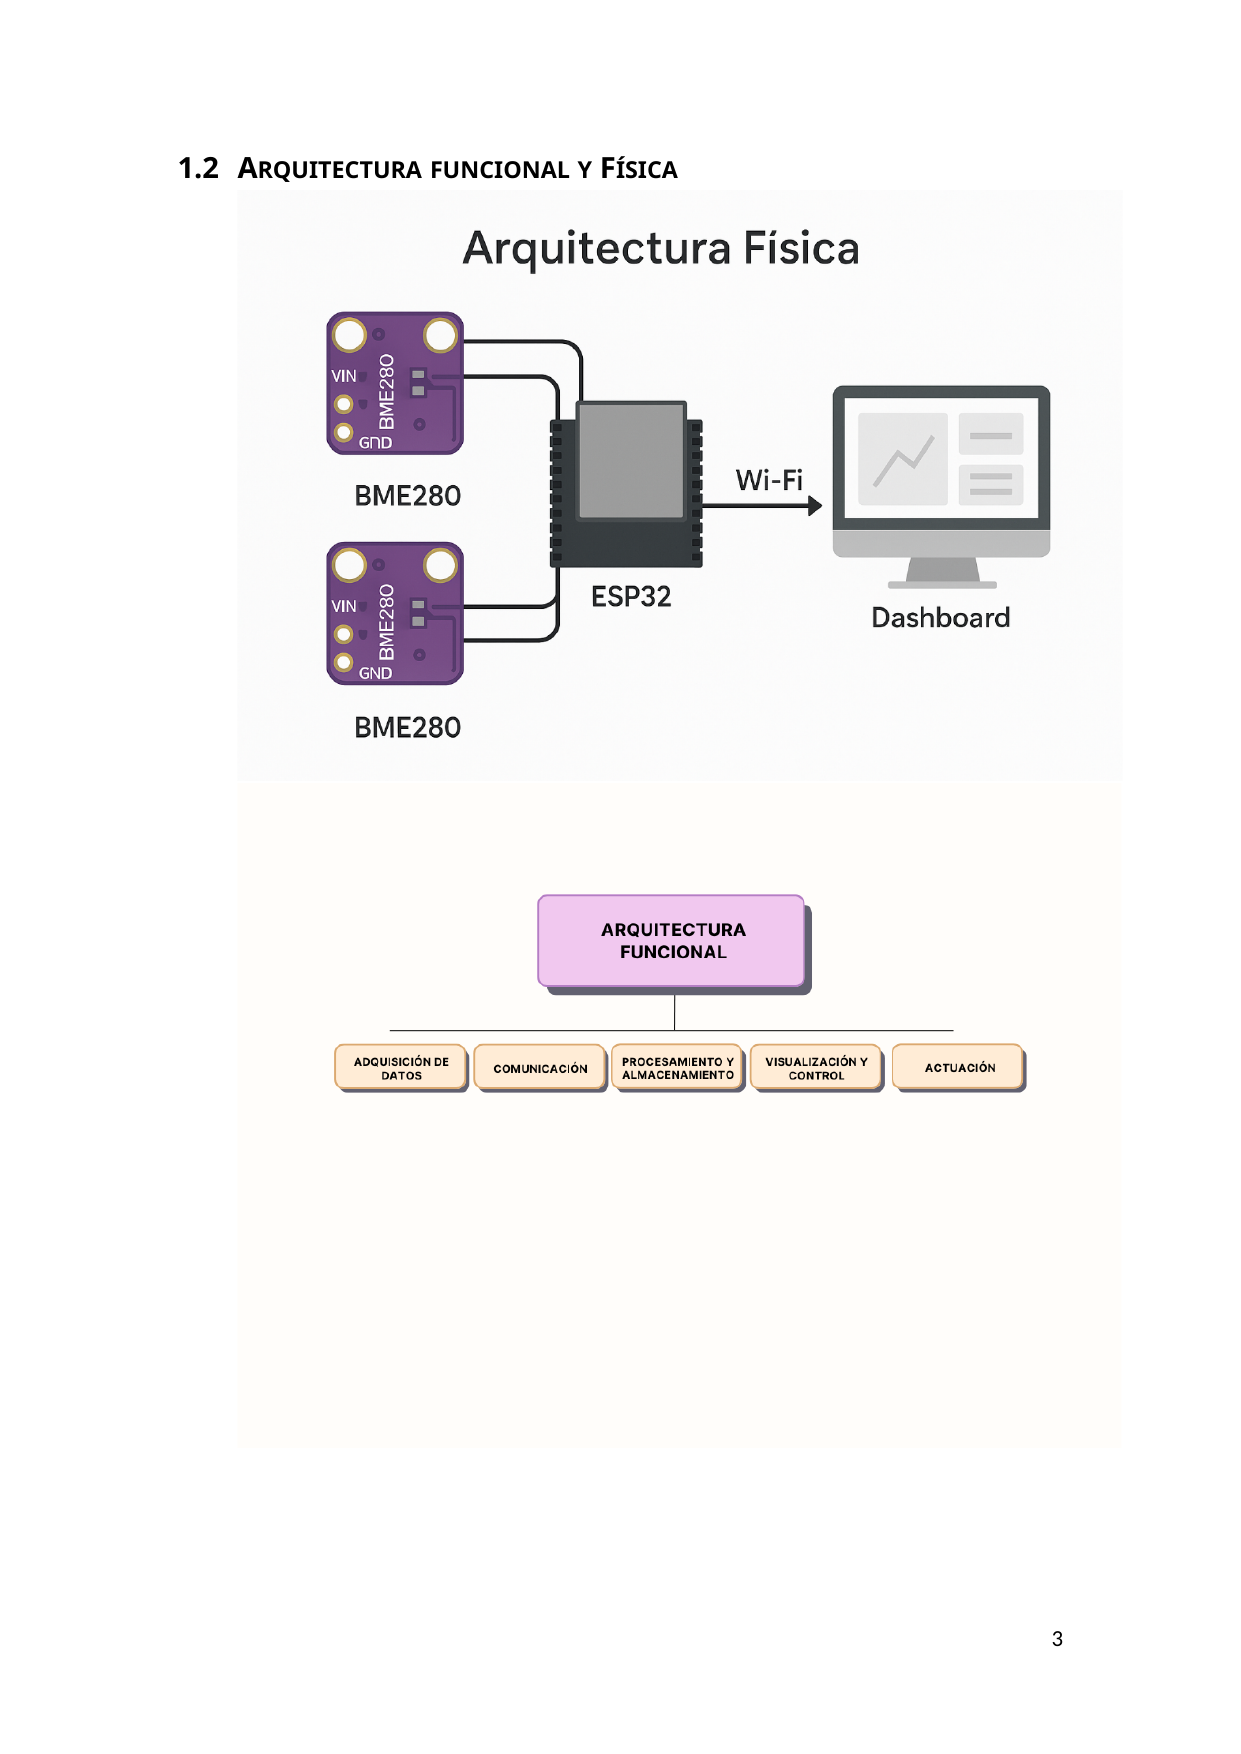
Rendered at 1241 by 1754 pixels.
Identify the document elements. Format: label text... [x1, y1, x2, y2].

picture [237, 783, 1122, 1448]
picture [237, 190, 1123, 781]
